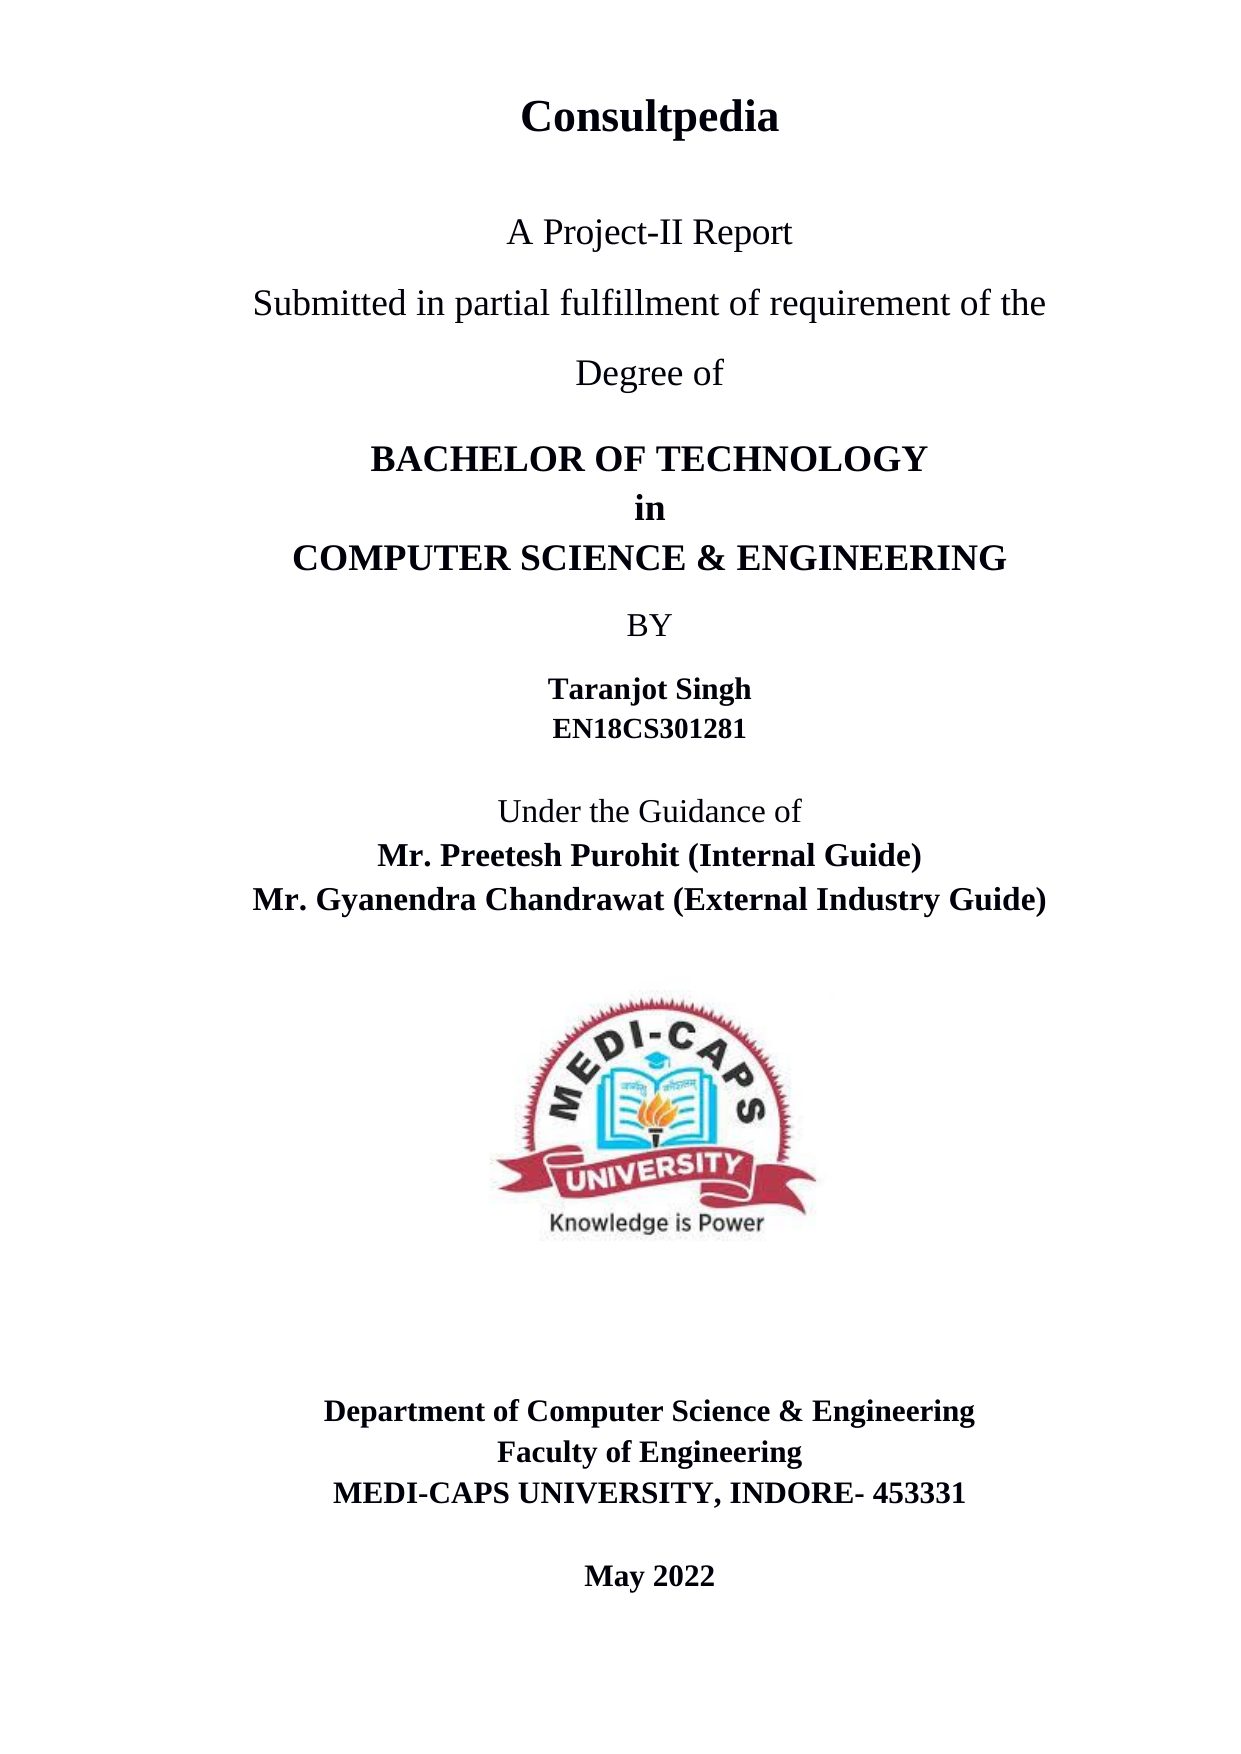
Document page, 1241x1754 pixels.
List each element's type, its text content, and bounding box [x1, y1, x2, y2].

text COMPUTER SCIENCE & ENGINEERING [177, 535, 1122, 578]
text May 2022 [177, 1557, 1122, 1593]
text in [177, 486, 1122, 529]
text BACHELOR OF TECHNOLOGY [177, 436, 1122, 479]
text EN18CS301281 [177, 712, 1122, 745]
text Department of Computer Science & Engineering [177, 1392, 1122, 1428]
text Degree of [177, 350, 1122, 393]
text Submitted in partial fulfillment of requirement of the [177, 280, 1122, 323]
text Taranjot Singh [177, 670, 1122, 706]
text A Project-II Report [177, 209, 1122, 253]
text Under the Guidance of [177, 791, 1122, 830]
picture [465, 953, 834, 1271]
text Consultpedia [177, 89, 1122, 141]
text Mr. Gyanendra Chandrawat (External Industry Guide) [177, 879, 1122, 918]
text Mr. Preetesh Purohit (Internal Guide) [177, 836, 1122, 874]
text MEDI-CAPS UNIVERSITY, INDORE- 453331 [177, 1475, 1122, 1511]
text BY [177, 606, 1122, 644]
text Faculty of Engineering [177, 1433, 1122, 1469]
